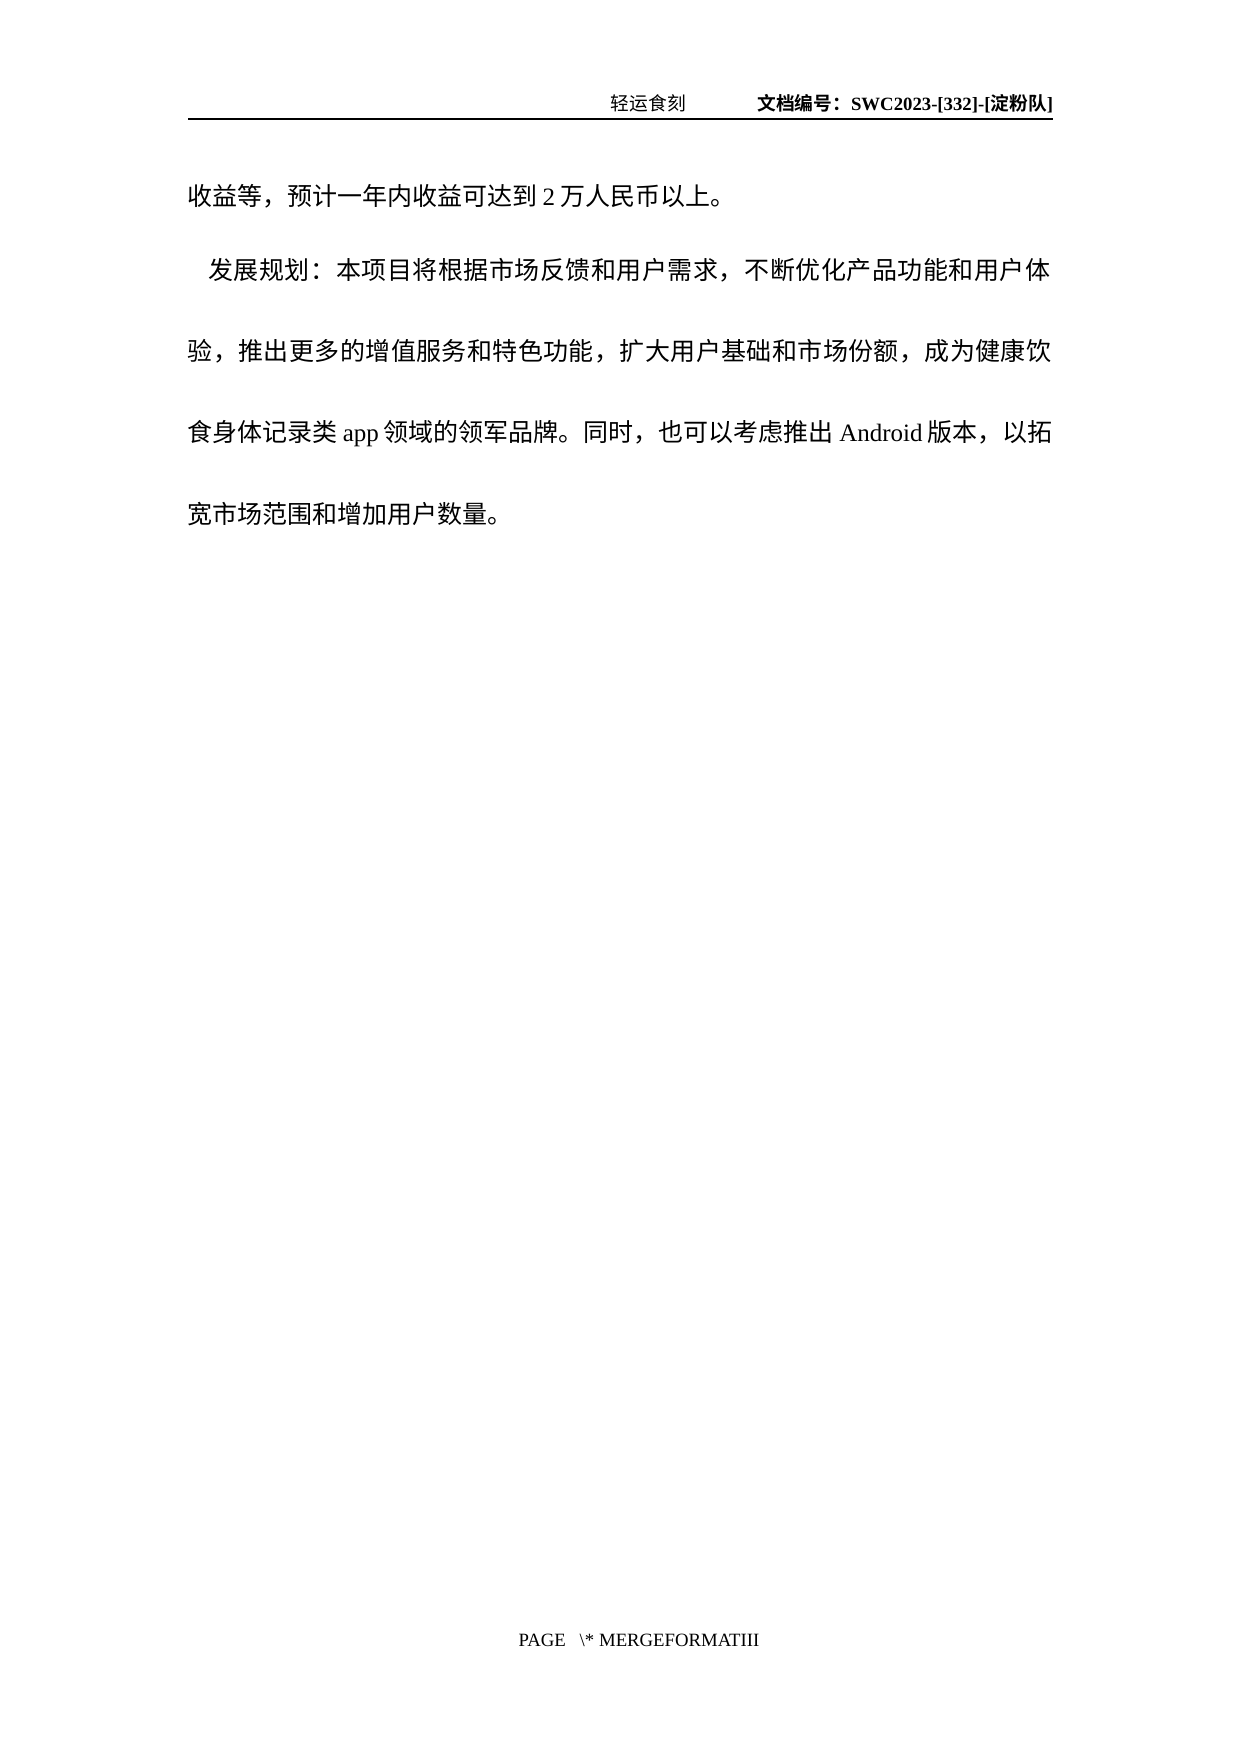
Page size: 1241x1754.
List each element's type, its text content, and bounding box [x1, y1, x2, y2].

text 发展规划：本项目将根据市场反馈和用户需求，不断优化产品功能和用户体验，推出更多的增值服务和特色功能，扩大用户基础和市场份额，成为健康饮食身体记录类app领域的领军品牌。同时，也可以考虑推出Android版本，以拓宽市场范围和增加用户数量。 [187, 236, 1053, 545]
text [187, 162, 1053, 227]
